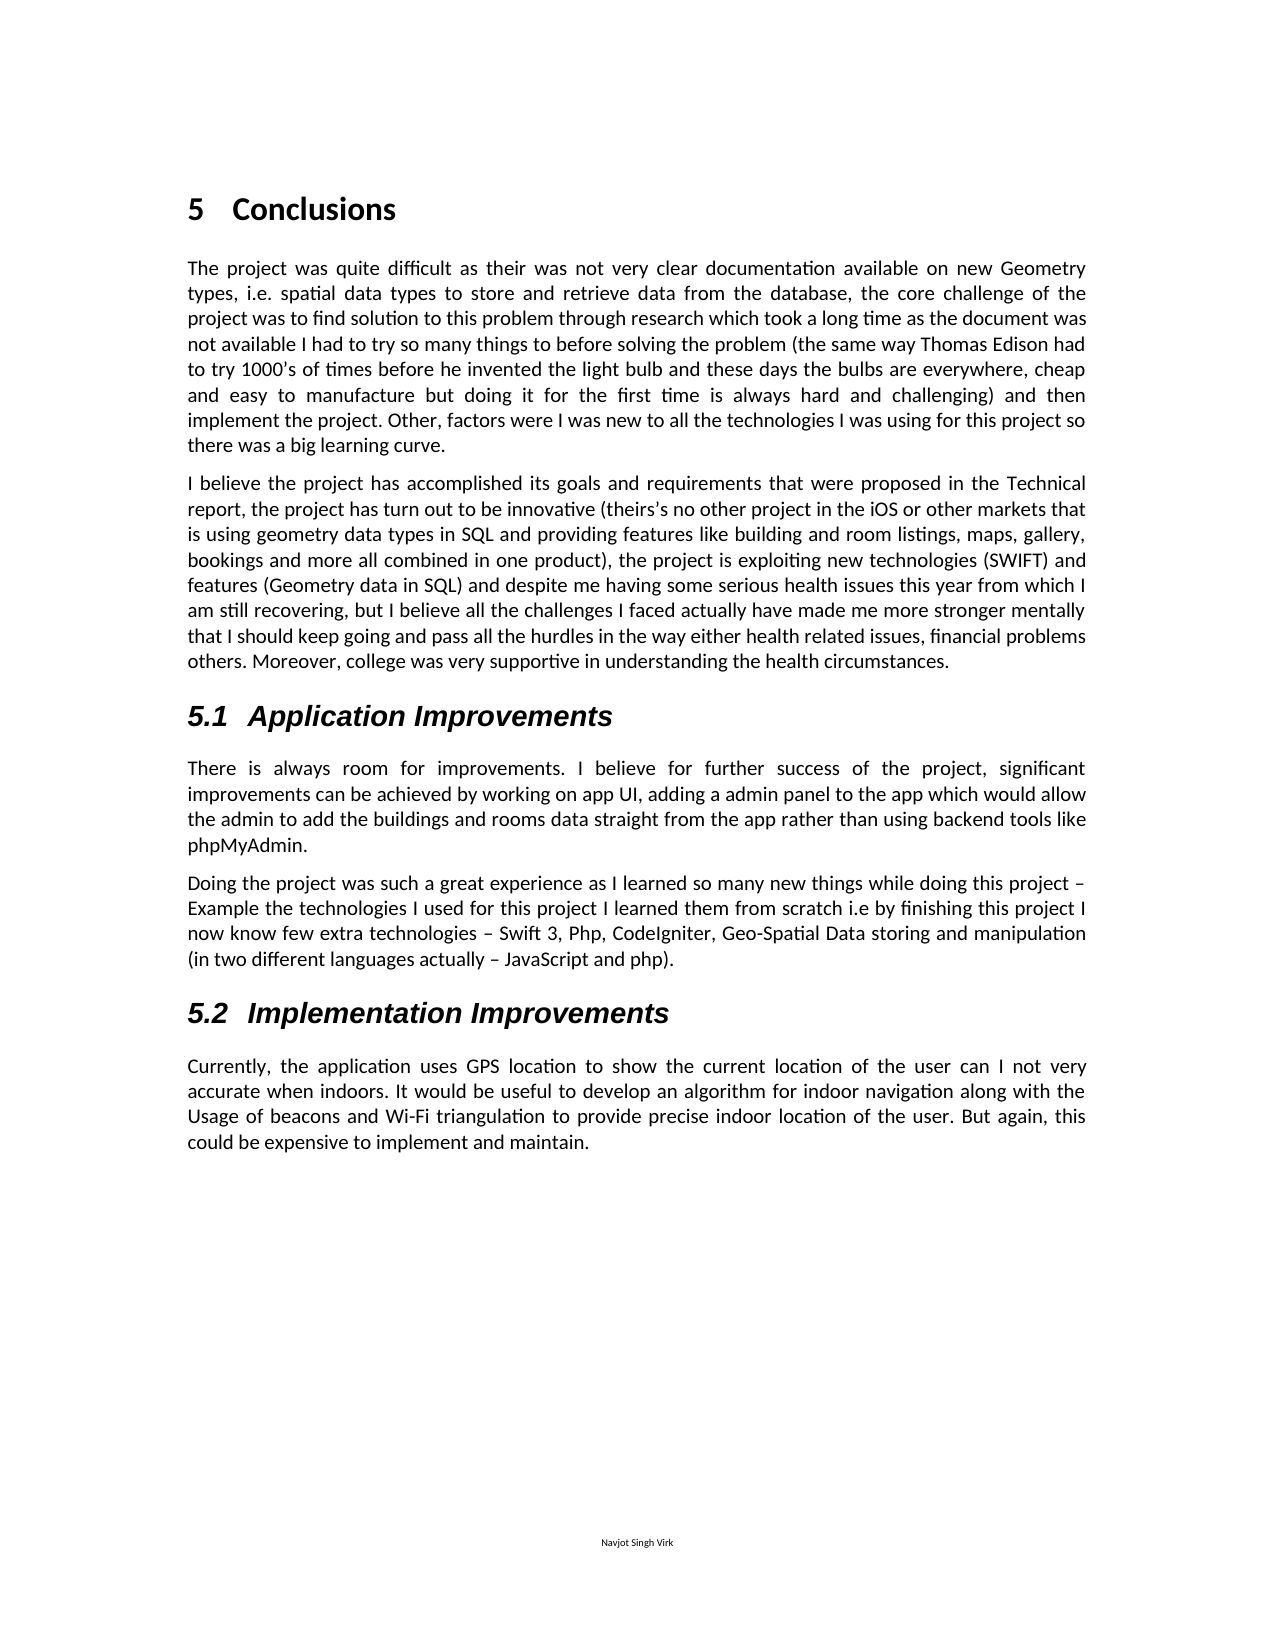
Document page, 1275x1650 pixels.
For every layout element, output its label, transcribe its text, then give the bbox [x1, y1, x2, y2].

text Doing the project was such a great experience as I learned so many new things while doing this project – Example the technologies I used for this project I learned them from scratch i.e by finishing this project I now know few extra technologies – Swift 3, Php, CodeIgniter, Geo-Spatial Data storing and manipulation (in two different languages actually – JavaScript and php). [187, 870, 1088, 971]
subtitle Implementation Improvements [187, 996, 1088, 1030]
text I believe the project has accomplished its goals and requirements that were proposed in the Technical report, the project has turn out to be innovative (theirs’s no other project in the iOS or other markets that is using geometry data types in SQL and providing features like building and room listings, maps, gallery, bookings and more all combined in one product), the project is exploiting new technologies (SWIFT) and features (Geometry data in SQL) and despite me having some serious health issues this year from which I am still recovering, but I believe all the challenges I faced actually have made me more stronger mentally that I should keep going and pass all the hurdles in the way either health related issues, financial problems others. Moreover, college was very supportive in understanding the health circumstances. [187, 471, 1088, 674]
subtitle Application Improvements [187, 699, 1088, 732]
subtitle Conclusions [187, 187, 1088, 228]
text Currently, the application uses GPS location to show the current location of the user can I not very accurate when indoors. It would be useful to develop an algorithm for indoor navigation along with the Usage of beacons and Wi-Fi triangulation to provide precise indoor location of the user. But again, this could be expensive to implement and maintain. [187, 1053, 1088, 1154]
text There is always room for improvements. I believe for further success of the project, significant improvements can be achieved by working on app UI, adding a admin panel to the app which would allow the admin to add the buildings and rooms data straight from the app rather than using backend tools like phpMyAdmin. [187, 756, 1088, 857]
text The project was quite difficult as their was not very clear documentation available on new Geometry types, i.e. spatial data types to store and retrieve data from the database, the core challenge of the project was to find solution to this problem through research which took a long time as the document was not available I had to try so many things to before solving the problem (the same way Thomas Edison had to try 1000’s of times before he invented the light bulb and these days the bulbs are everywhere, cheap and easy to manufacture but doing it for the first time is always hard and challenging) and then implement the project. Other, factors were I was new to all the technologies I was using for this project so there was a big learning curve. [187, 255, 1088, 458]
